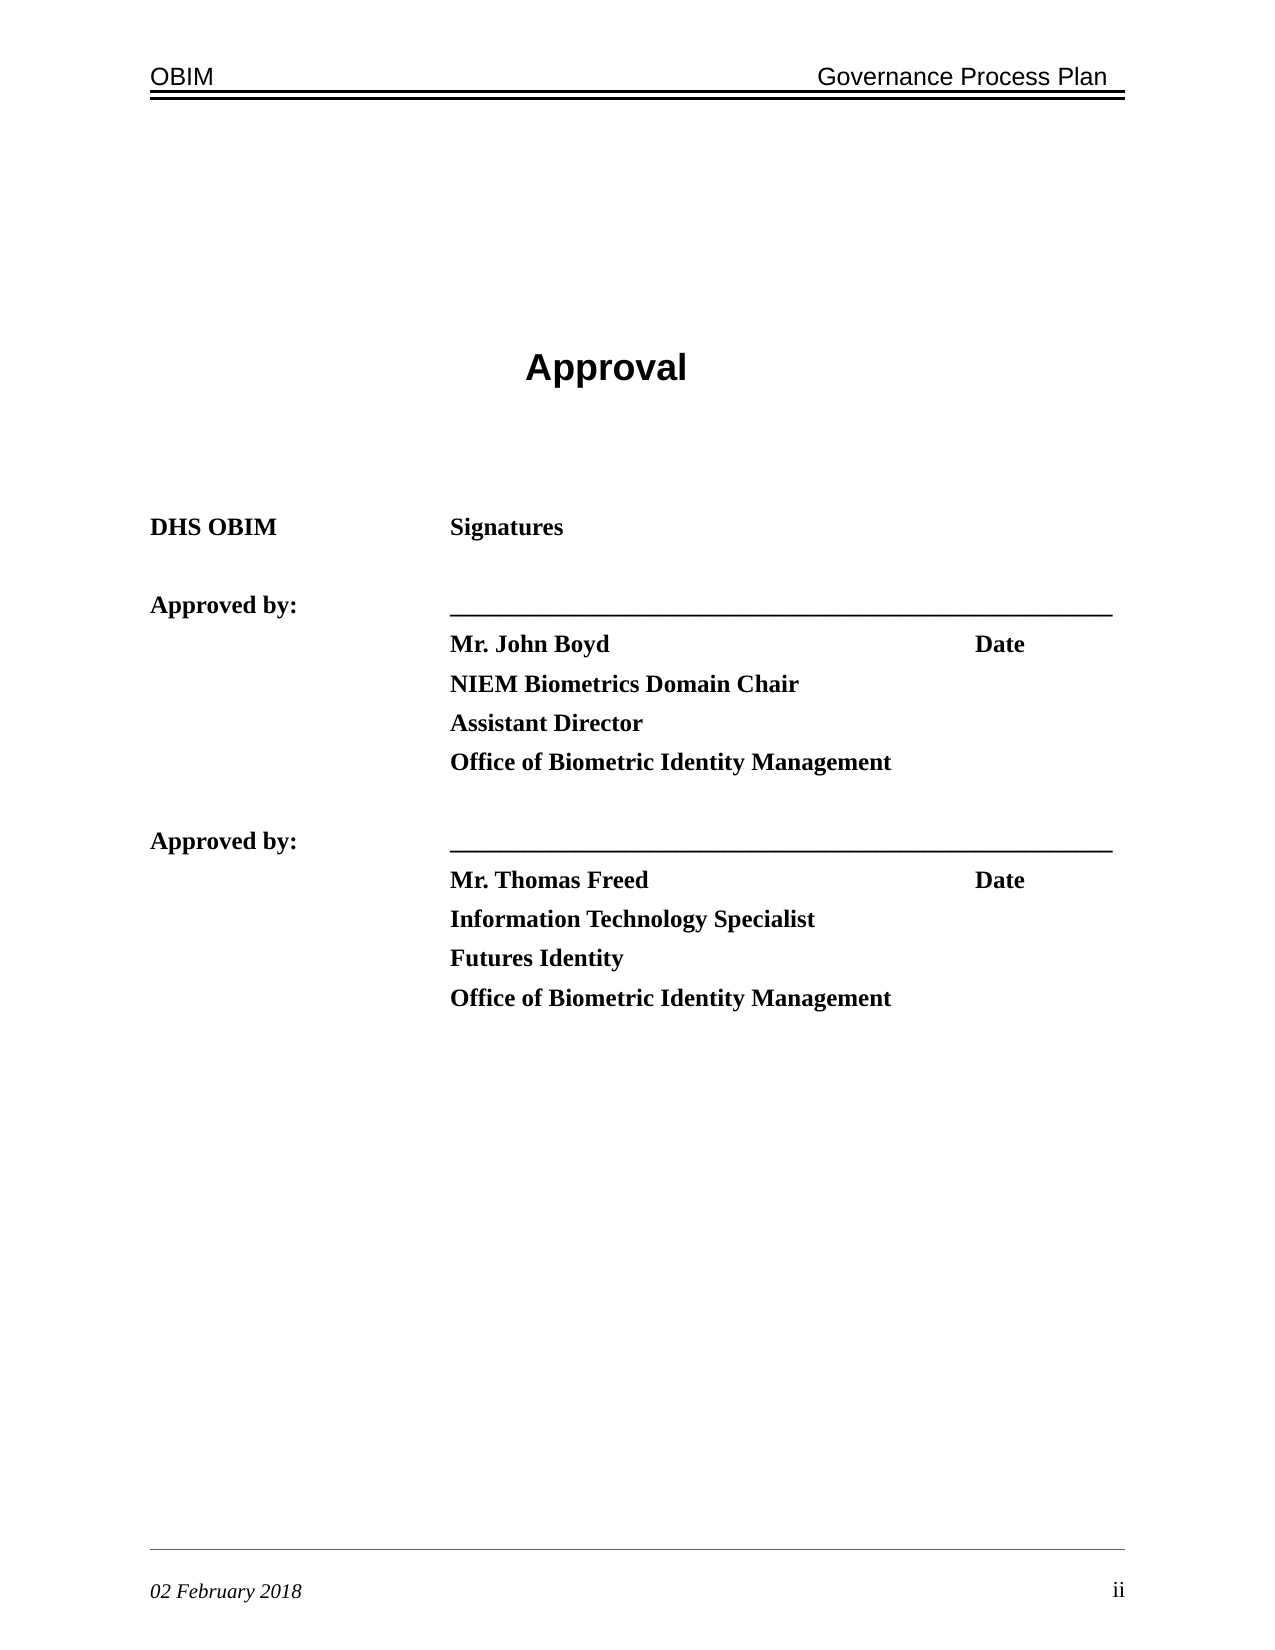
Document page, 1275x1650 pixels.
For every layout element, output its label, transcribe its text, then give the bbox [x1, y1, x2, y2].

text Approval [450, 345, 1125, 388]
text Approved by: _____________________________________________________ [150, 826, 1125, 854]
text Mr. Thomas Freed Date [150, 865, 1125, 894]
text Futures Identity [150, 943, 1125, 972]
text Approved by: _____________________________________________________ [150, 590, 1125, 619]
text Mr. John Boyd Date [150, 629, 1125, 658]
text Office of Biometric Identity Management [150, 747, 1125, 776]
text Office of Biometric Identity Management [150, 983, 1125, 1012]
text Assistant Director [150, 708, 1125, 737]
text NIEM Biometrics Domain Chair [150, 669, 1125, 697]
text DHS OBIM Signatures [150, 512, 1125, 540]
text Information Technology Specialist [150, 904, 1125, 933]
